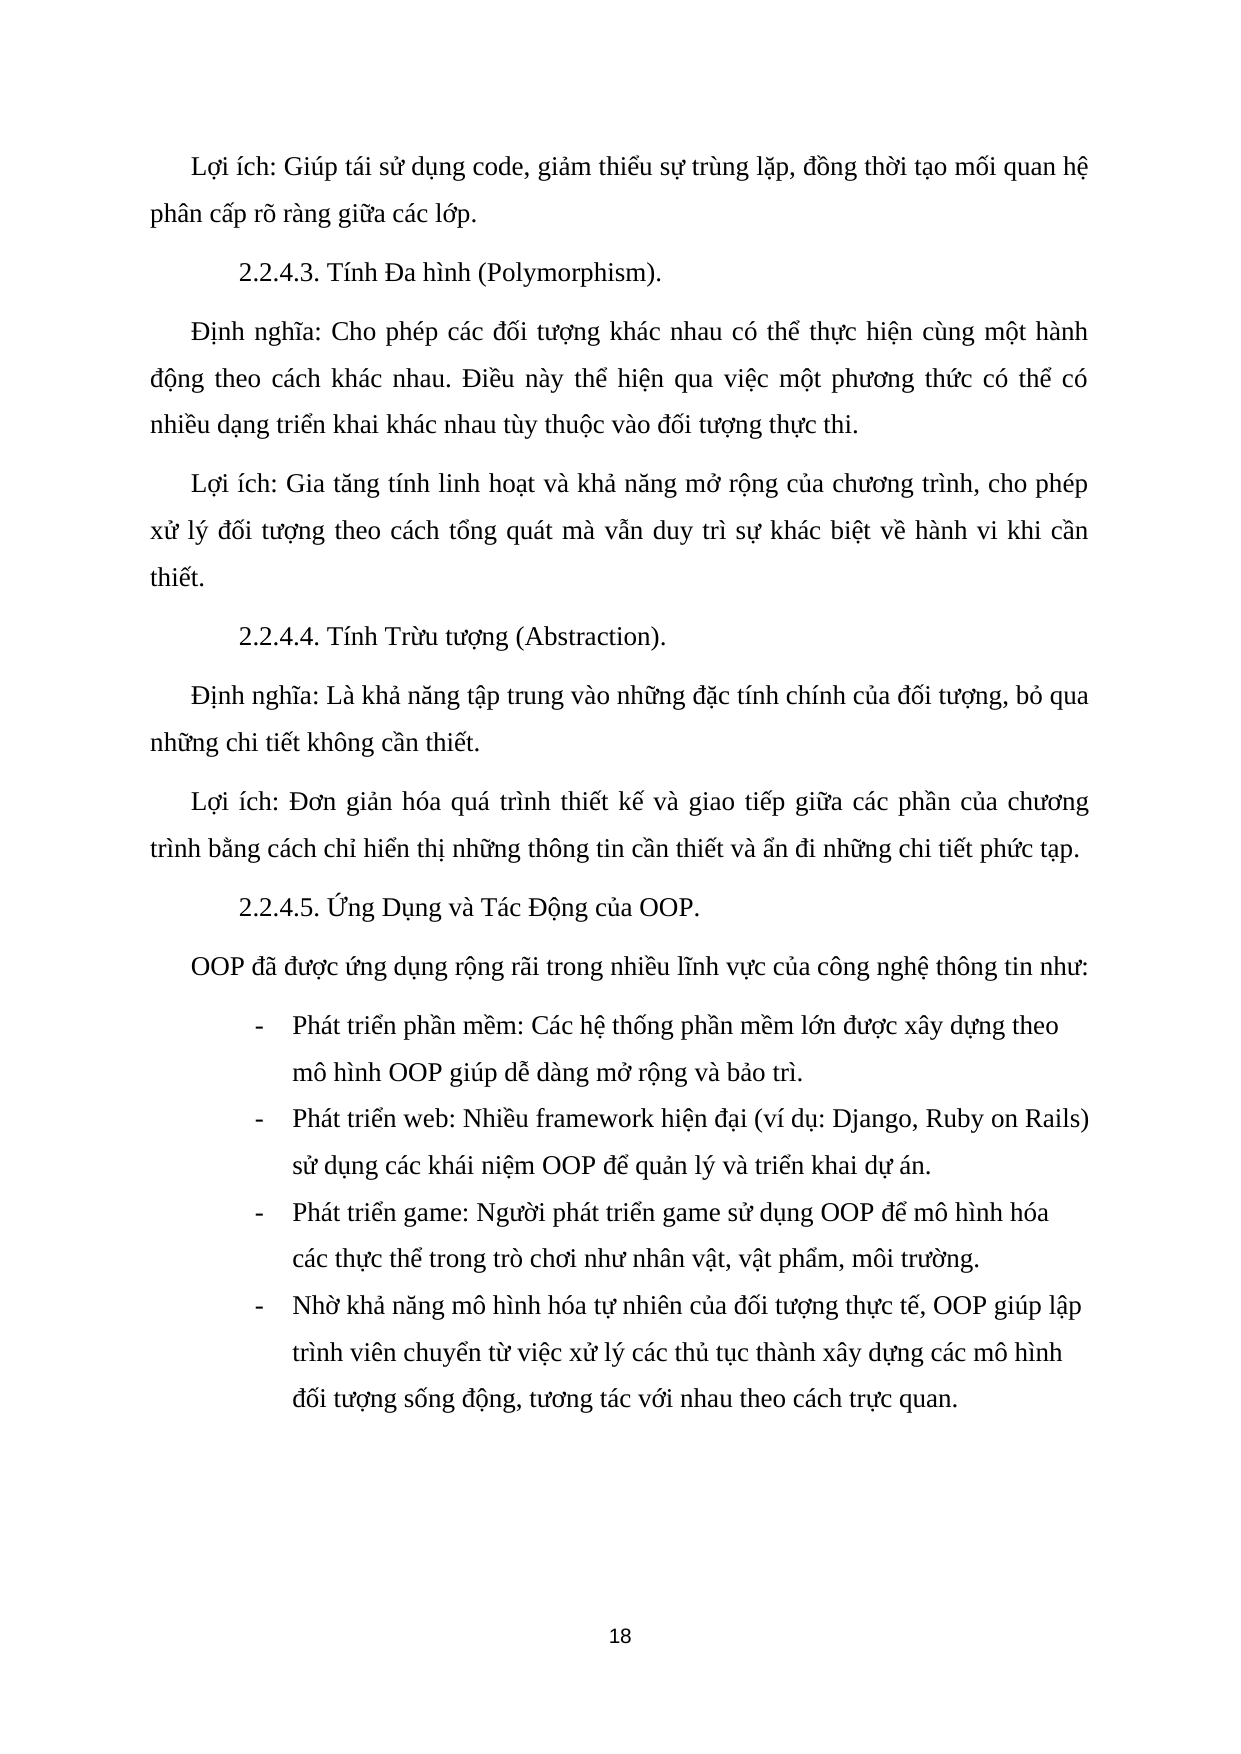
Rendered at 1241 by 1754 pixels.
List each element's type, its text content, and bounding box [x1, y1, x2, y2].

list Nhờ khả năng mô hình hóa tự nhiên của đối tượng thực tế, OOP giúp lập trình viên chuyển từ việc xử lý các thủ tục thành xây dựng các mô hình đối tượng sống động, tương tác với nhau theo cách trực quan. [254, 1289, 1090, 1414]
list Phát triển phần mềm: Các hệ thống phần mềm lớn được xây dựng theo mô hình OOP giúp dễ dàng mở rộng và bảo trì. [254, 1009, 1090, 1087]
text Định nghĩa: Cho phép các đối tượng khác nhau có thể thực hiện cùng một hành động theo cách khác nhau. Điều này thể hiện qua việc một phương thức có thể có nhiều dạng triển khai khác nhau tùy thuộc vào đối tượng thực thi. [150, 315, 1090, 439]
text Định nghĩa: Là khả năng tập trung vào những đặc tính chính của đối tượng, bỏ qua những chi tiết không cần thiết. [150, 679, 1090, 757]
text Lợi ích: Giúp tái sử dụng code, giảm thiểu sự trùng lặp, đồng thời tạo mối quan hệ phân cấp rõ ràng giữa các lớp. [150, 150, 1090, 228]
text 2.2.4.3. Tính Đa hình (Polymorphism). [150, 256, 1090, 287]
list Phát triển game: Người phát triển game sử dụng OOP để mô hình hóa các thực thể trong trò chơi như nhân vật, vật phẩm, môi trường. [254, 1196, 1090, 1274]
text 2.2.4.4. Tính Trừu tượng (Abstraction). [150, 620, 1090, 651]
list Phát triển web: Nhiều framework hiện đại (ví dụ: Django, Ruby on Rails) sử dụng các khái niệm OOP để quản lý và triển khai dự án. [254, 1102, 1090, 1180]
text OOP đã được ứng dụng rộng rãi trong nhiều lĩnh vực của công nghệ thông tin như: [150, 950, 1090, 981]
text Lợi ích: Gia tăng tính linh hoạt và khả năng mở rộng của chương trình, cho phép xử lý đối tượng theo cách tổng quát mà vẫn duy trì sự khác biệt về hành vi khi cần thiết. [150, 467, 1090, 592]
text Lợi ích: Đơn giản hóa quá trình thiết kế và giao tiếp giữa các phần của chương trình bằng cách chỉ hiển thị những thông tin cần thiết và ẩn đi những chi tiết phức tạp. [150, 785, 1090, 863]
text 2.2.4.5. Ứng Dụng và Tác Động của OOP. [150, 891, 1090, 922]
